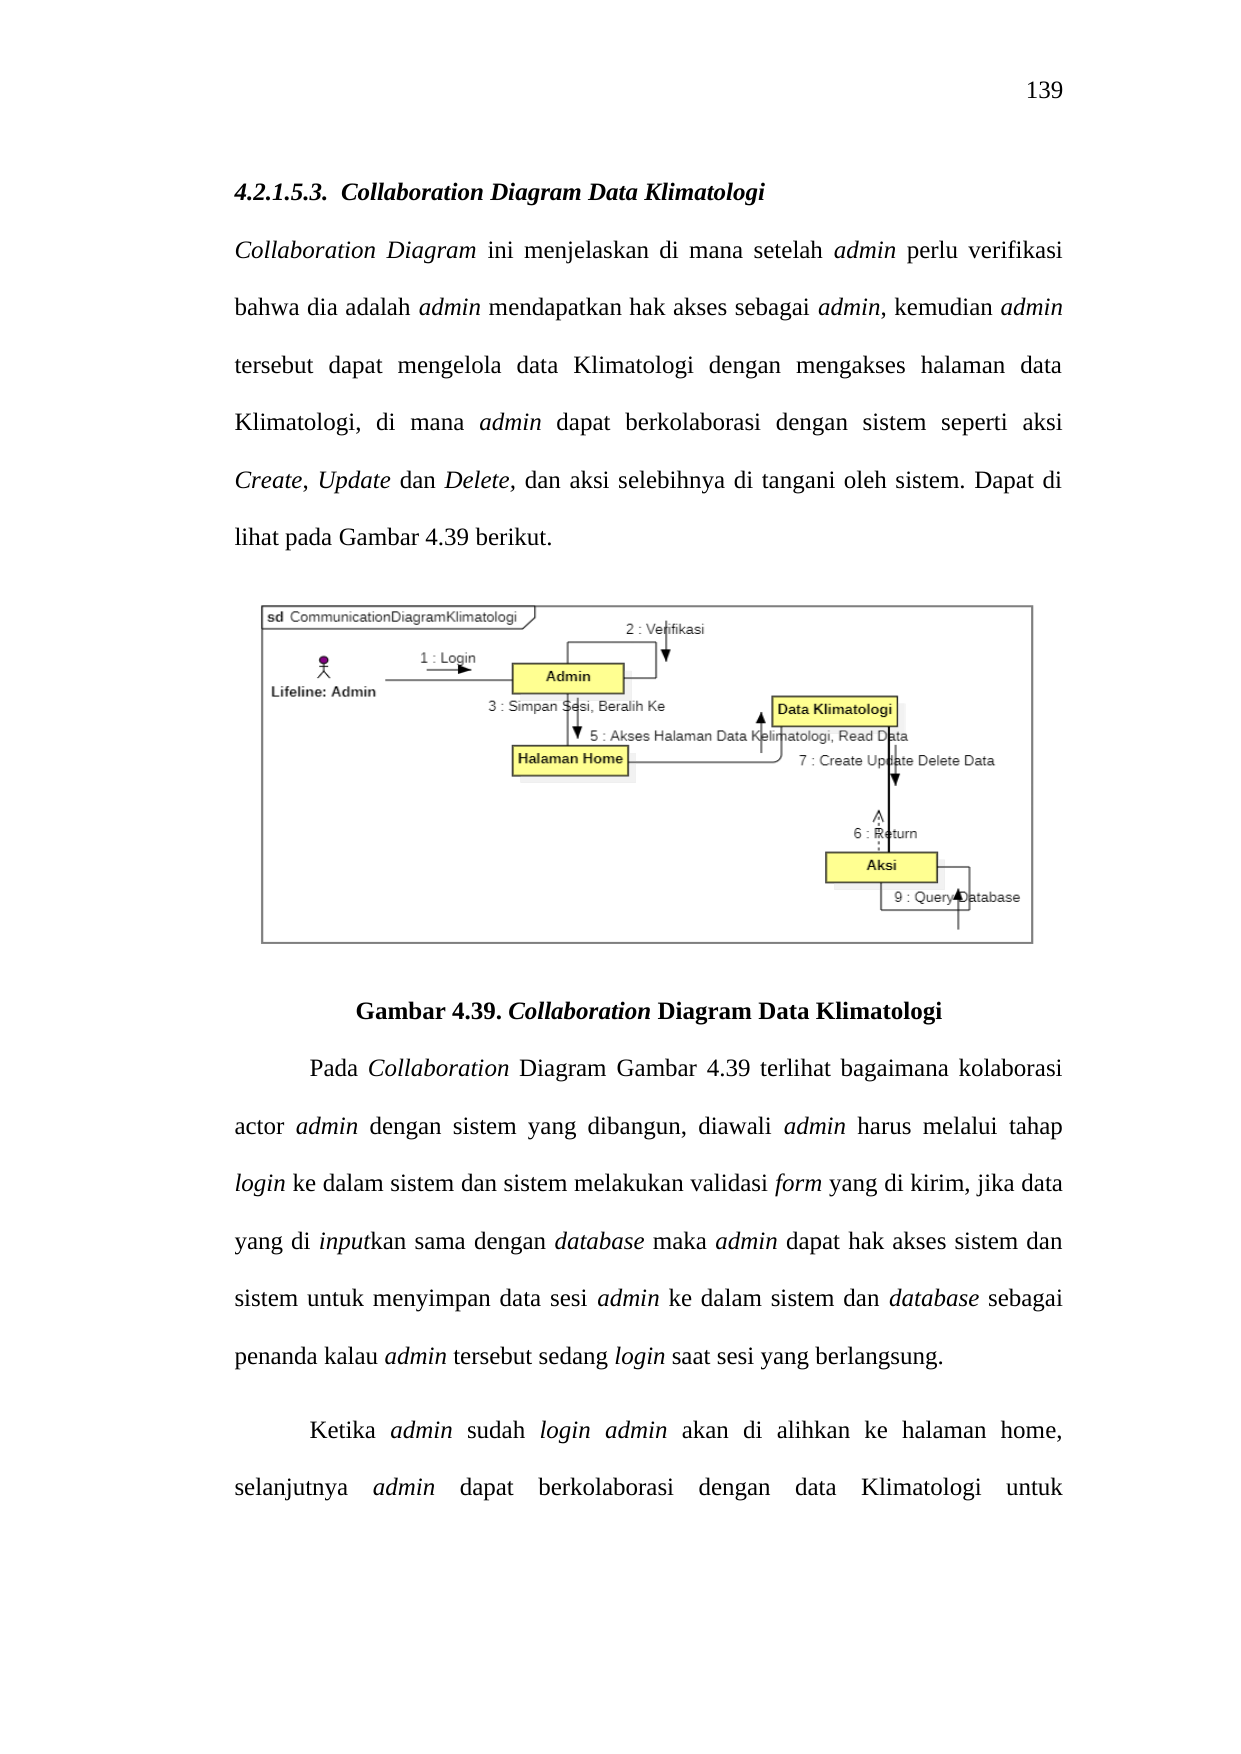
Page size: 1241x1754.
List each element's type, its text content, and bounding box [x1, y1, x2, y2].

picture [252, 596, 1046, 951]
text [234, 1415, 1063, 1501]
subtitle Collaboration Diagram Data Klimatologi [234, 177, 1063, 206]
